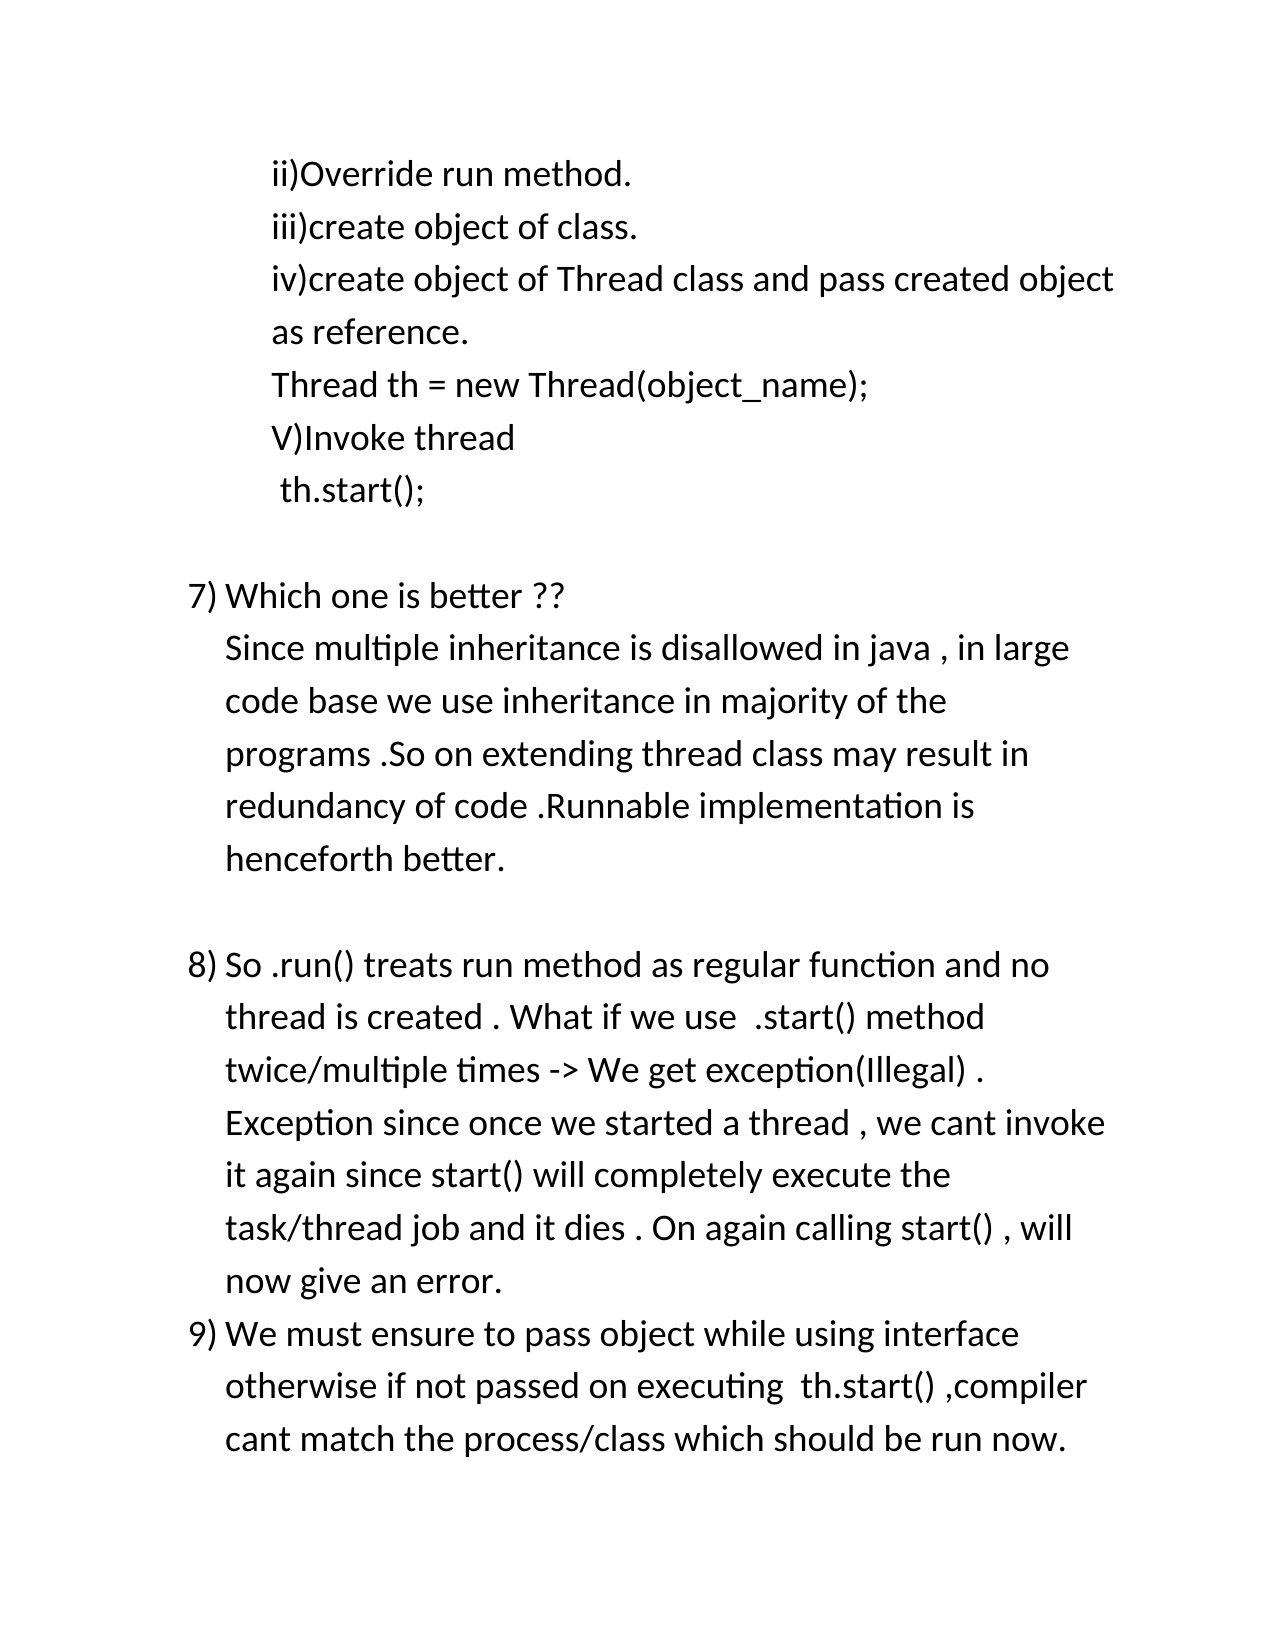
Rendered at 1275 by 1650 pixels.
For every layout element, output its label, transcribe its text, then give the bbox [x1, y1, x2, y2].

list So .run() treats run method as regular function and no thread is created . What if we use .start() method twice/multiple times -> We get exception(Illegal) . [187, 941, 1125, 1092]
list iii)create object of class. [271, 203, 1125, 248]
list V)Invoke thread [271, 413, 1125, 459]
list We must ensure to pass object while using interface otherwise if not passed on executing th.start() ,compiler cant match the process/class which should be run now. [187, 1309, 1125, 1461]
list iv)create object of Thread class and pass created object as reference. [271, 255, 1125, 354]
list Since multiple inheritance is disallowed in java , in large code base we use inheritance in majority of the programs .So on extending thread class may result in redundancy of code .Runnable implementation is henceforth better. [225, 624, 1125, 881]
list Which one is better ?? [187, 572, 1125, 617]
list Thread th = new Thread(object_name); [271, 361, 1125, 407]
list th.start(); [271, 466, 1125, 512]
list Exception since once we started a thread , we cant invoke it again since start() will completely execute the task/thread job and it dies . On again calling start() , will now give an error. [225, 1099, 1125, 1303]
list ii)Override run method. [271, 150, 1125, 196]
